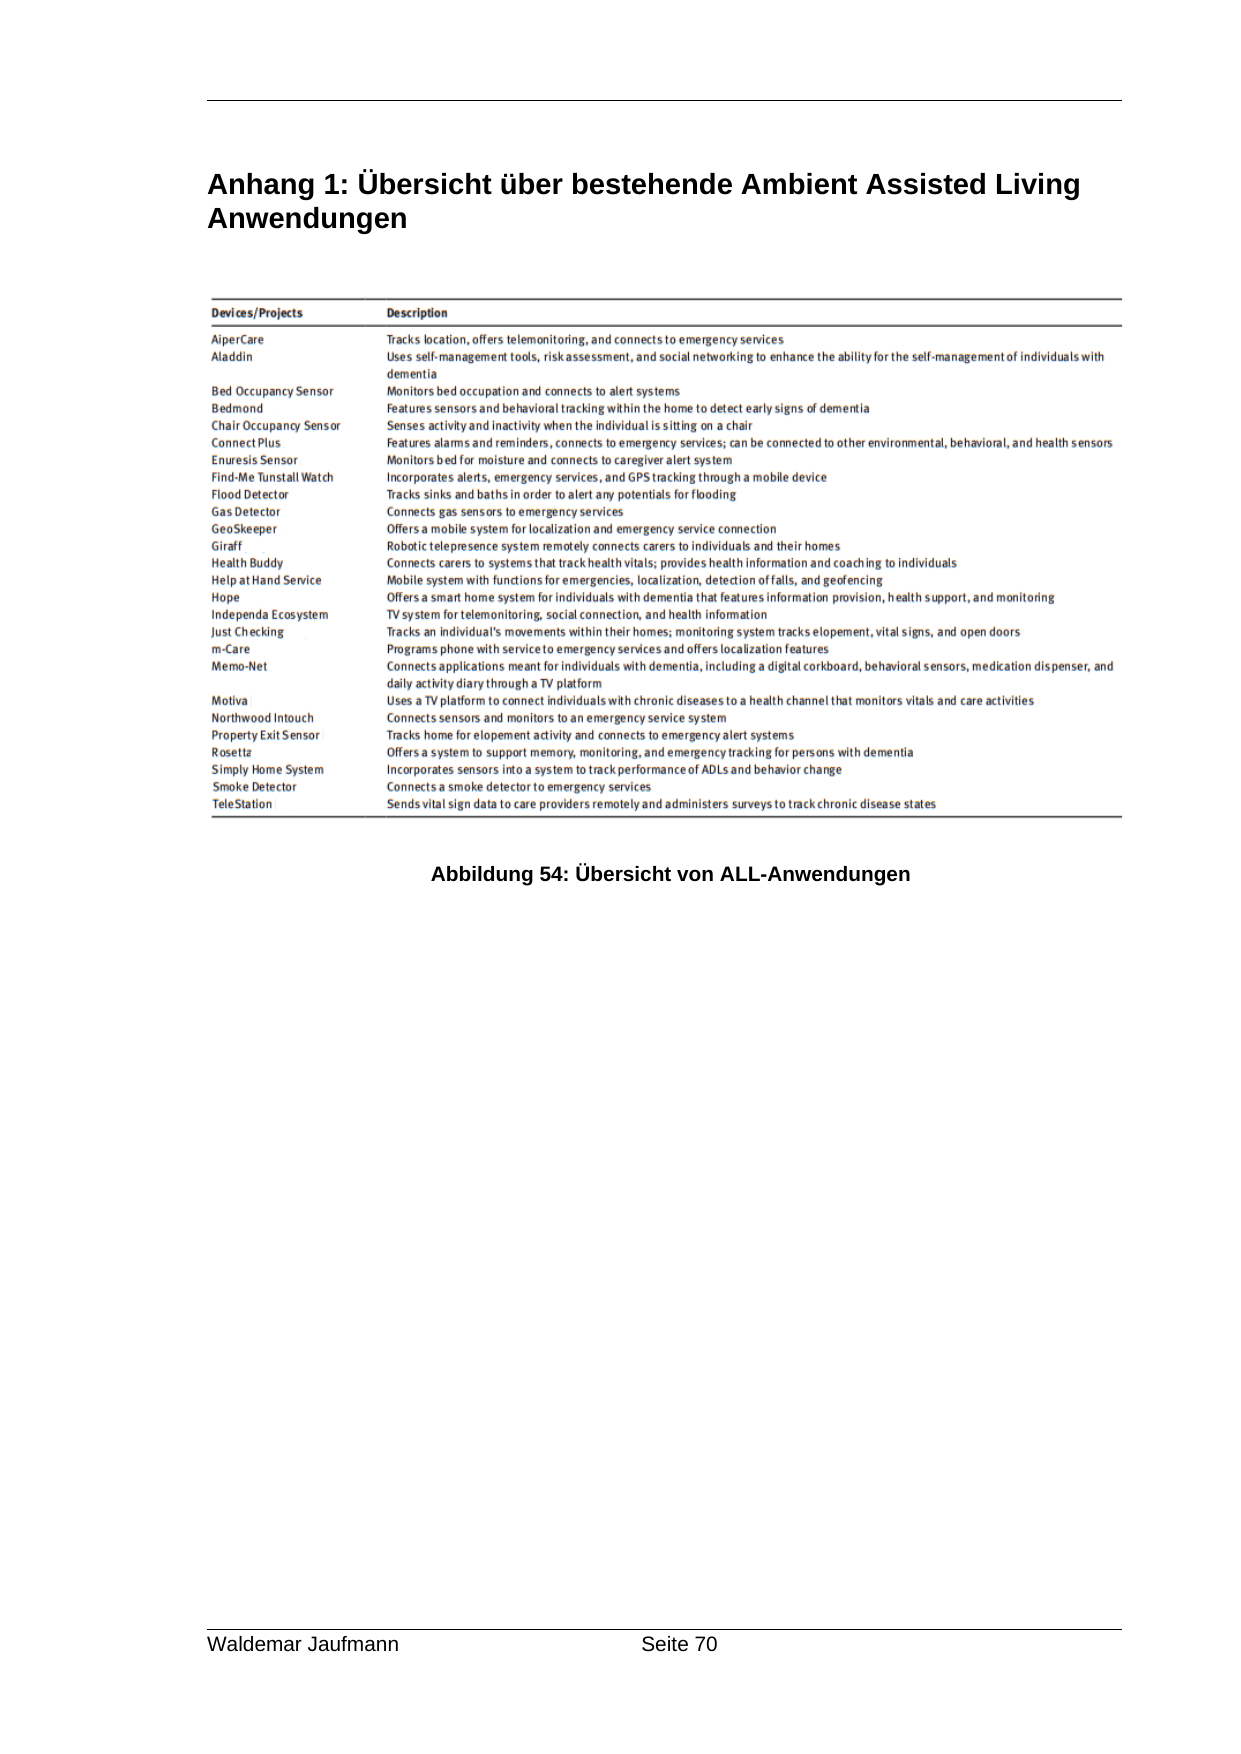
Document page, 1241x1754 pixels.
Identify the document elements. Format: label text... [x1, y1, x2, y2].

subtitle Anhang 1: Übersicht über bestehende Ambient Assisted Living Anwendungen [207, 168, 1122, 235]
picture [208, 294, 1123, 841]
